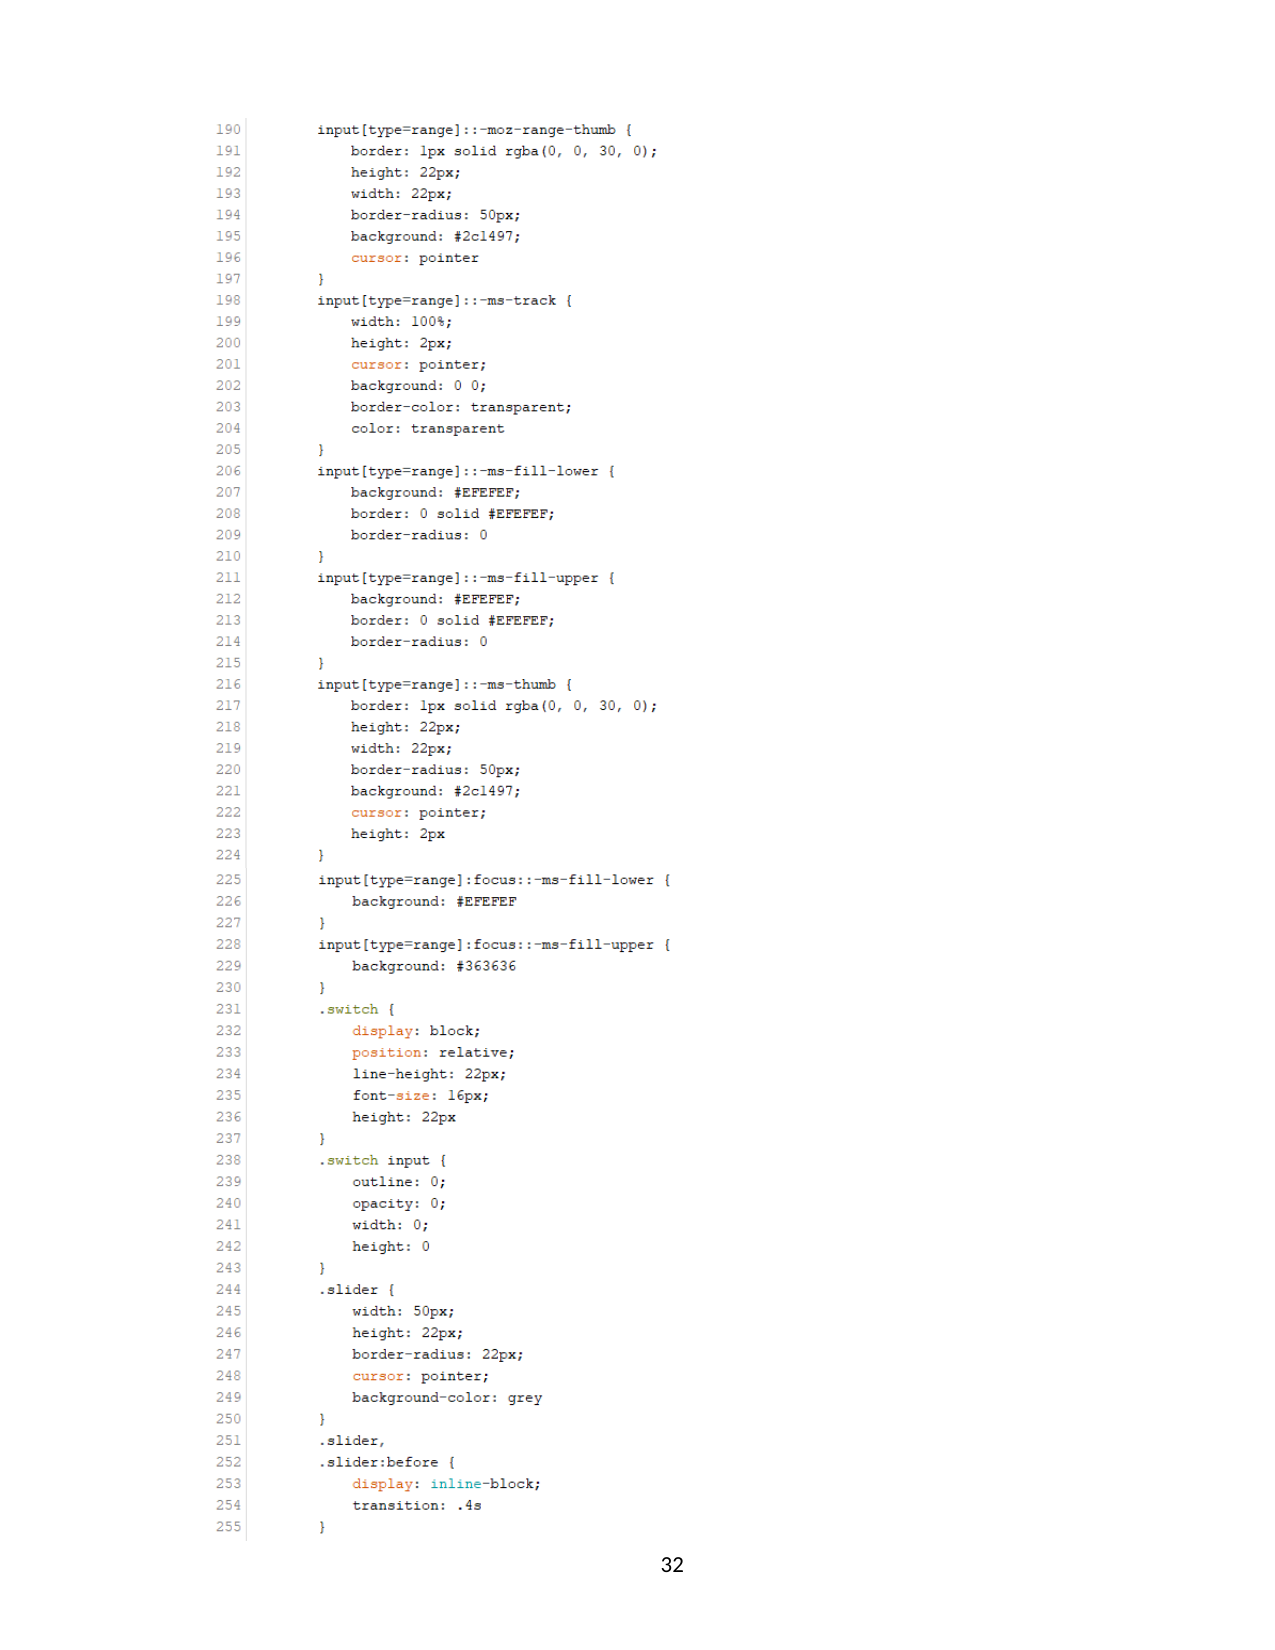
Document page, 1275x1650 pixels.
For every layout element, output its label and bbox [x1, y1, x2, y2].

picture [206, 118, 1164, 1541]
